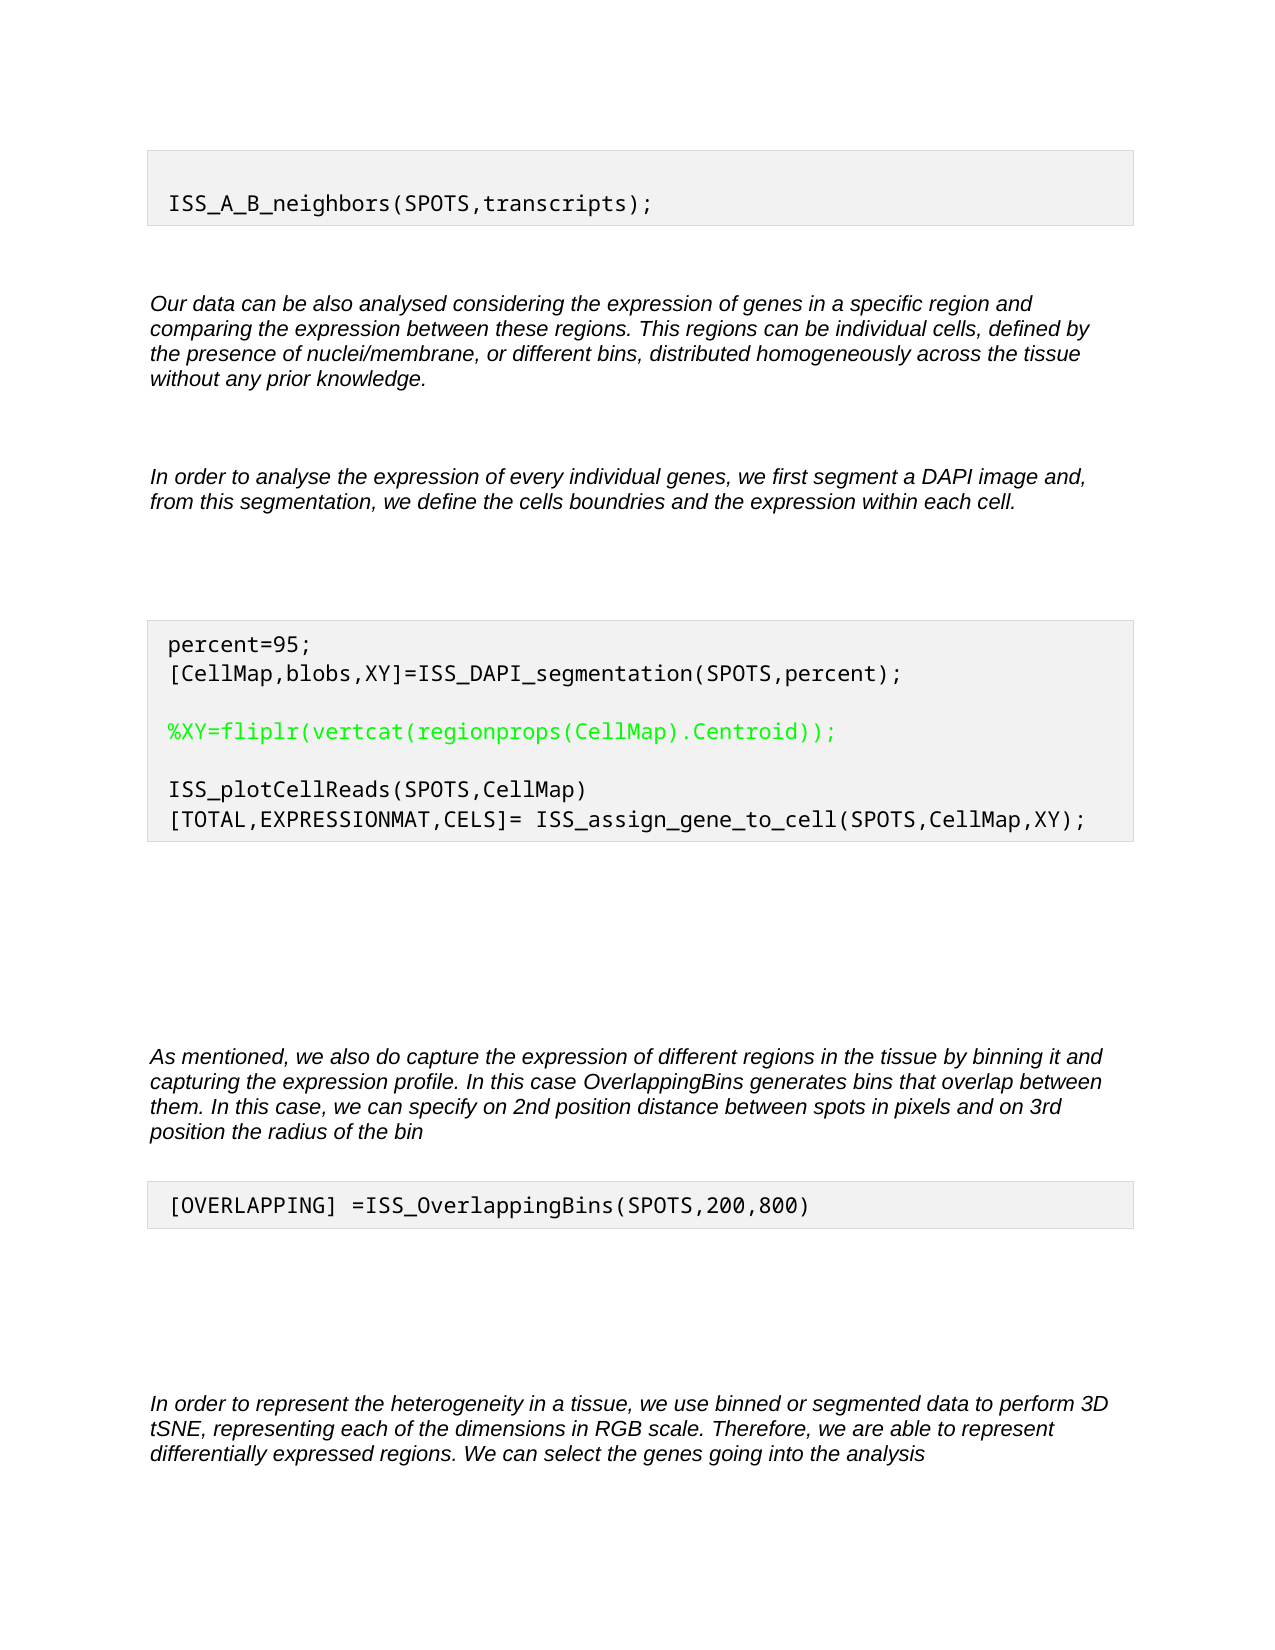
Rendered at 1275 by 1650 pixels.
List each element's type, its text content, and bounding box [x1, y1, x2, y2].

text ISS_A_B_neighbors(SPOTS,transcripts); [148, 179, 1133, 225]
text Our data can be also analysed considering the expression of genes in a specific region and comparing the expression between these regions. This regions can be individual cells, defined by the presence of nuclei/membrane, or different bins, distributed homogeneously across the tissue without any prior knowledge. [150, 292, 1125, 392]
text percent=95; [148, 621, 1133, 649]
text [CellMap,blobs,XY]=ISS_DAPI_segmentation(SPOTS,percent); [148, 649, 1133, 678]
text In order to analyse the expression of every individual genes, we first segment a DAPI image and, from this segmentation, we define the cells boundries and the expression within each cell. [150, 464, 1125, 514]
text As mentioned, we also do capture the expression of different regions in the tissue by binning it and capturing the expression profile. In this case OverlappingBins generates bins that overlap between them. In this case, we can specify on 2nd position distance between spots in pixels and on 3rd position the radius of the bin [150, 1045, 1125, 1145]
text %XY=fliplr(vertcat(regionprops(CellMap).Centroid)); [148, 707, 1133, 736]
text In order to represent the heterogeneity in a tissue, we use binned or segmented data to perform 3D tSNE, representing each of the dimensions in RGB scale. Therefore, we are able to represent differentially expressed regions. We can select the genes going into the analysis [150, 1392, 1125, 1467]
text [OVERLAPPING] =ISS_OverlappingBins(SPOTS,200,800) [148, 1182, 1133, 1228]
text [TOTAL,EXPRESSIONMAT,CELS]= ISS_assign_gene_to_cell(SPOTS,CellMap,XY); [148, 795, 1133, 841]
text ISS_plotCellReads(SPOTS,CellMap) [148, 766, 1133, 795]
